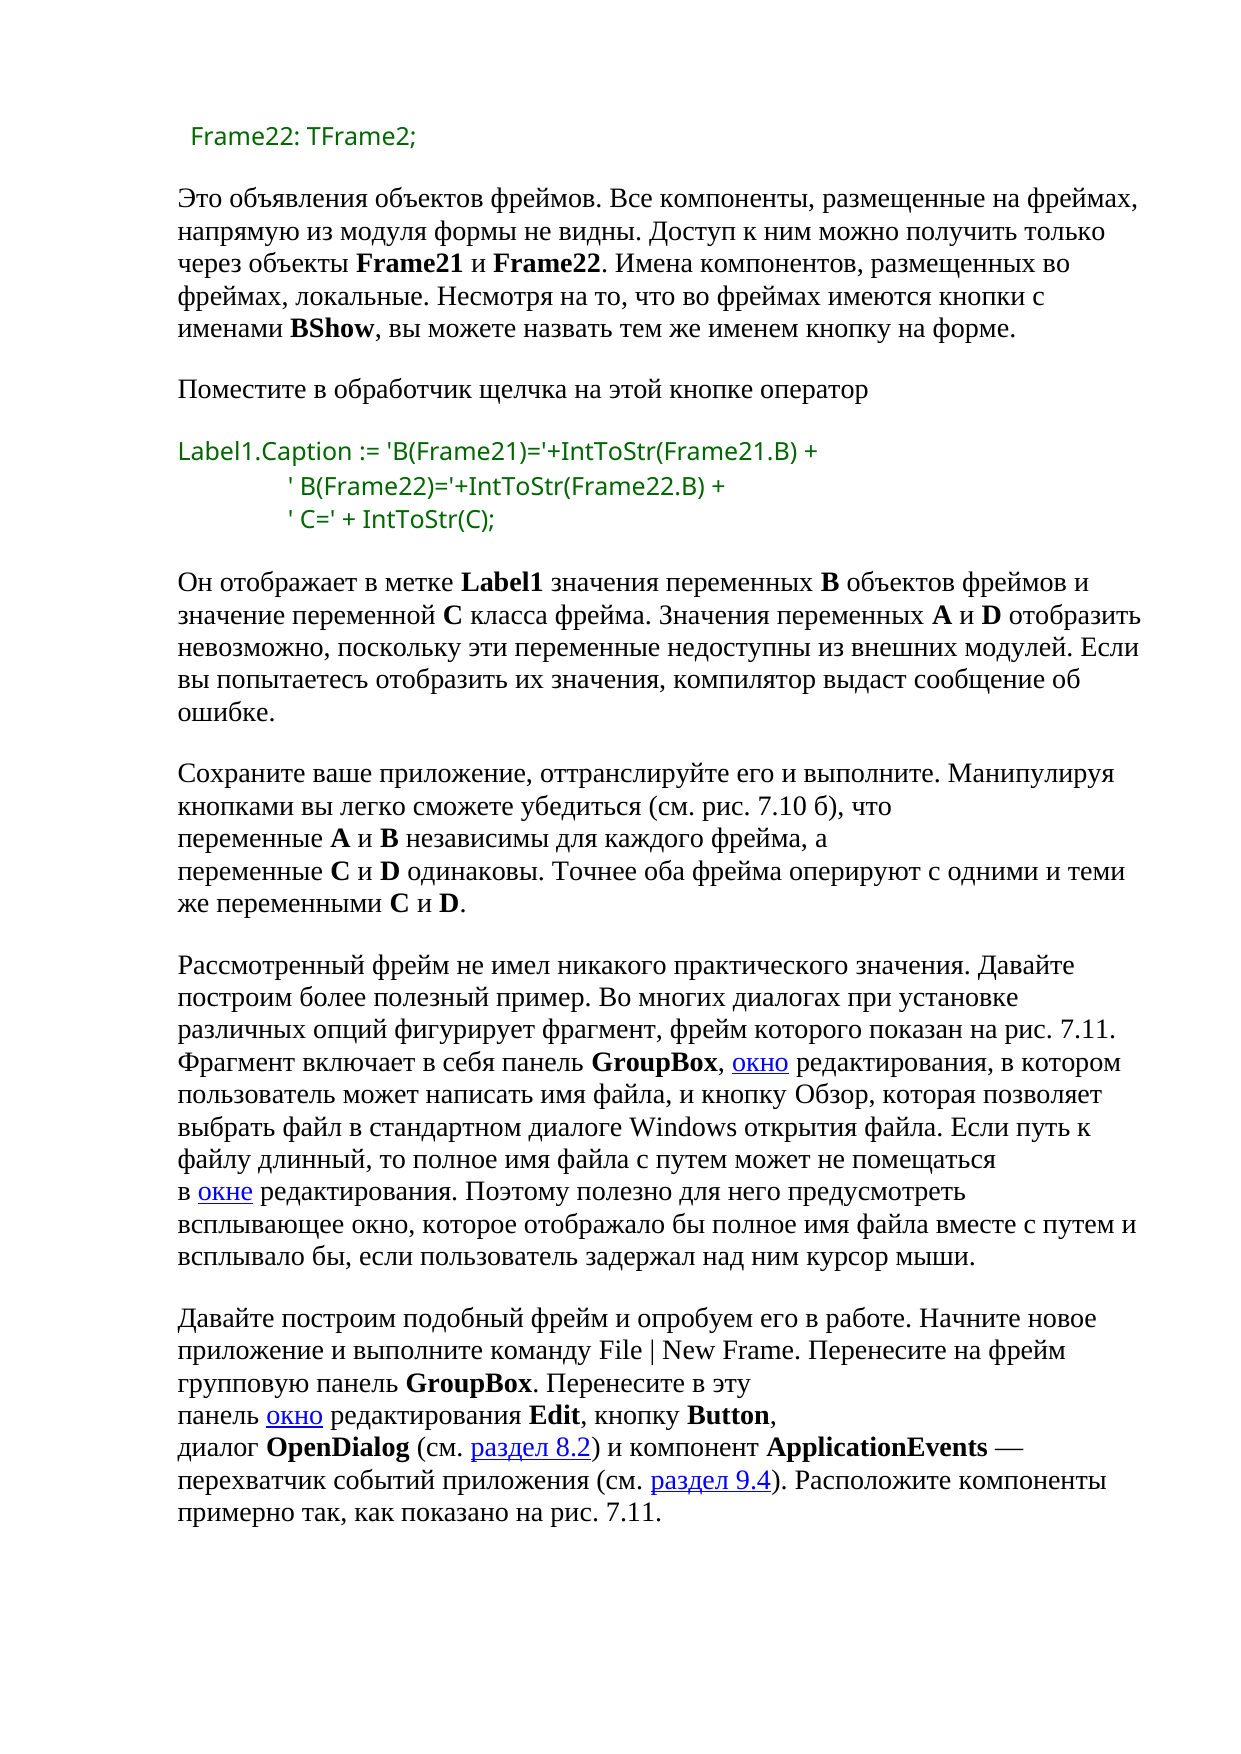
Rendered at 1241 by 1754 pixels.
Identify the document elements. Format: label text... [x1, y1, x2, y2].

text Label1.Caption := 'В(Frame21)='+IntToStr(Frame21.B) + ' B(Frame22)='+IntToStr(Frame22.B) + ' C=' + IntToStr(C); [177, 434, 1152, 536]
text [177, 118, 1152, 152]
text Сохраните ваше приложение, оттранслируйте его и выполните. Манипулируя кнопками вы легко сможете убедиться (см. рис. 7.10 б), что переменные А и В независимы для каждого фрейма, а переменные С и D одинаковы. Точнее оба фрейма оперируют с одними и теми же переменными С и D. [177, 757, 1152, 918]
text Рассмотренный фрейм не имел никакого практического значения. Давайте построим более полезный пример. Во многих диалогах при установке различных опций фигурирует фрагмент, фрейм которого показан на рис. 7.11. Фрагмент включает в себя панель GroupBox, окно редактирования, в котором пользователь может написать имя файла, и кнопку Обзор, которая позволяет выбрать файл в стандартном диалоге Windows открытия файла. Если путь к файлу длинный, то полное имя файла с путем может не помещаться в окне редактирования. Поэтому полезно для него предусмотреть всплывающее окно, которое отображало бы полное имя файла вместе с путем и всплывало бы, если пользователь задержал над ним курсор мыши. [177, 948, 1152, 1272]
text Это объявления объектов фреймов. Все компоненты, размещенные на фреймах, напрямую из модуля формы не видны. Доступ к ним можно получить только через объекты Frame21 и Frame22. Имена компонентов, размещенных во фреймах, локальные. Несмотря на то, что во фреймах имеются кнопки с именами BShow, вы можете назвать тем же именем кнопку на форме. [177, 181, 1152, 343]
text Давайте построим подобный фрейм и опробуем его в работе. Начните новое приложение и выполните команду File | New Frame. Перенесите на фрейм групповую панель GroupBox. Перенесите в эту панель окно редактирования Edit, кнопку Button, диалог OpenDialog (см. раздел 8.2) и компонент ApplicationEvents — перехватчик событий приложения (см. раздел 9.4). Расположите компоненты примерно так, как показано на рис. 7.11. [177, 1301, 1152, 1528]
text Поместите в обработчик щелчка на этой кнопке оператор [177, 372, 1152, 405]
text Он отображает в метке Label1 значения переменных В объектов фреймов и значение переменной С класса фрейма. Значения переменных А и D отобразить невозможно, поскольку эти переменные недоступны из внешних модулей. Если вы попытаетесъ отобразить их значения, компилятор выдаст сообщение об ошибке. [177, 565, 1152, 727]
